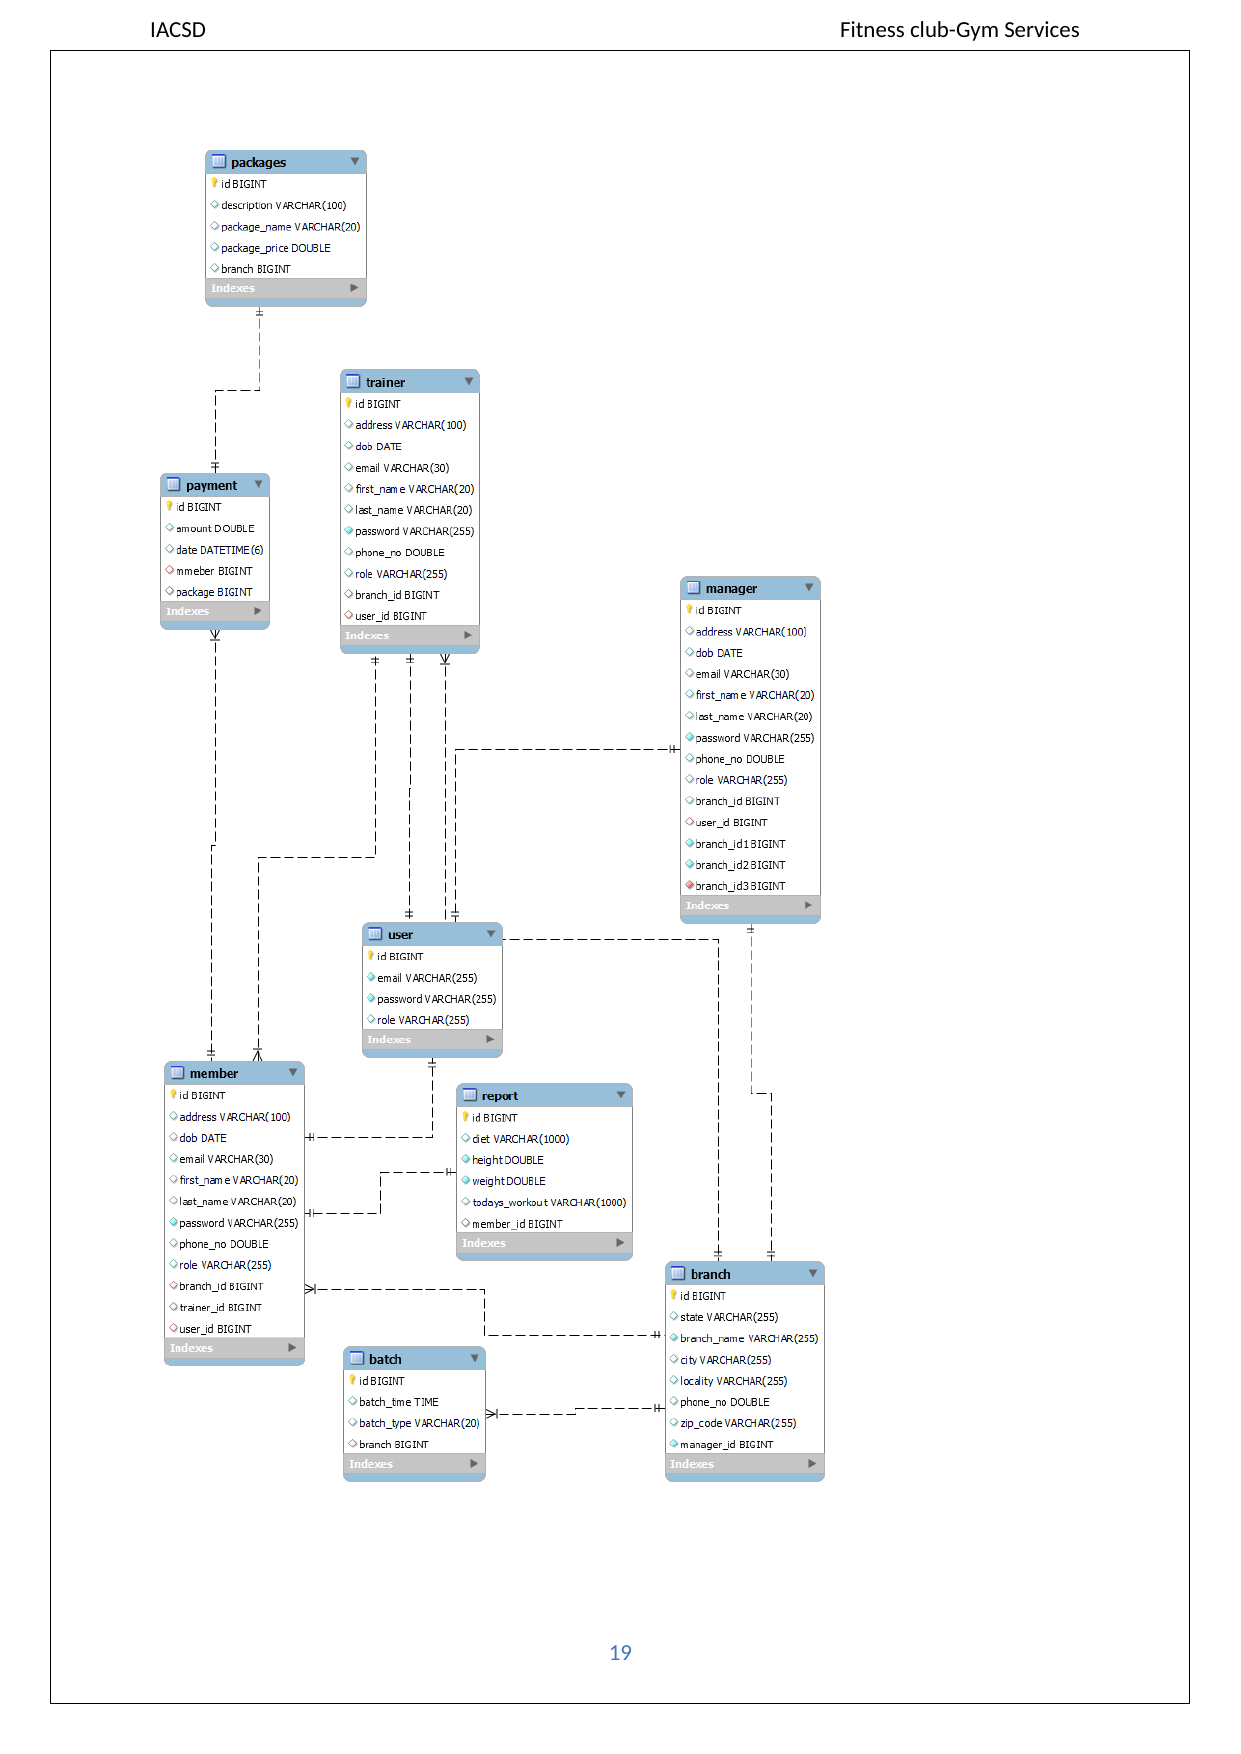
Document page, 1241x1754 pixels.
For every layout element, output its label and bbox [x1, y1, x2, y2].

picture [150, 150, 833, 1500]
